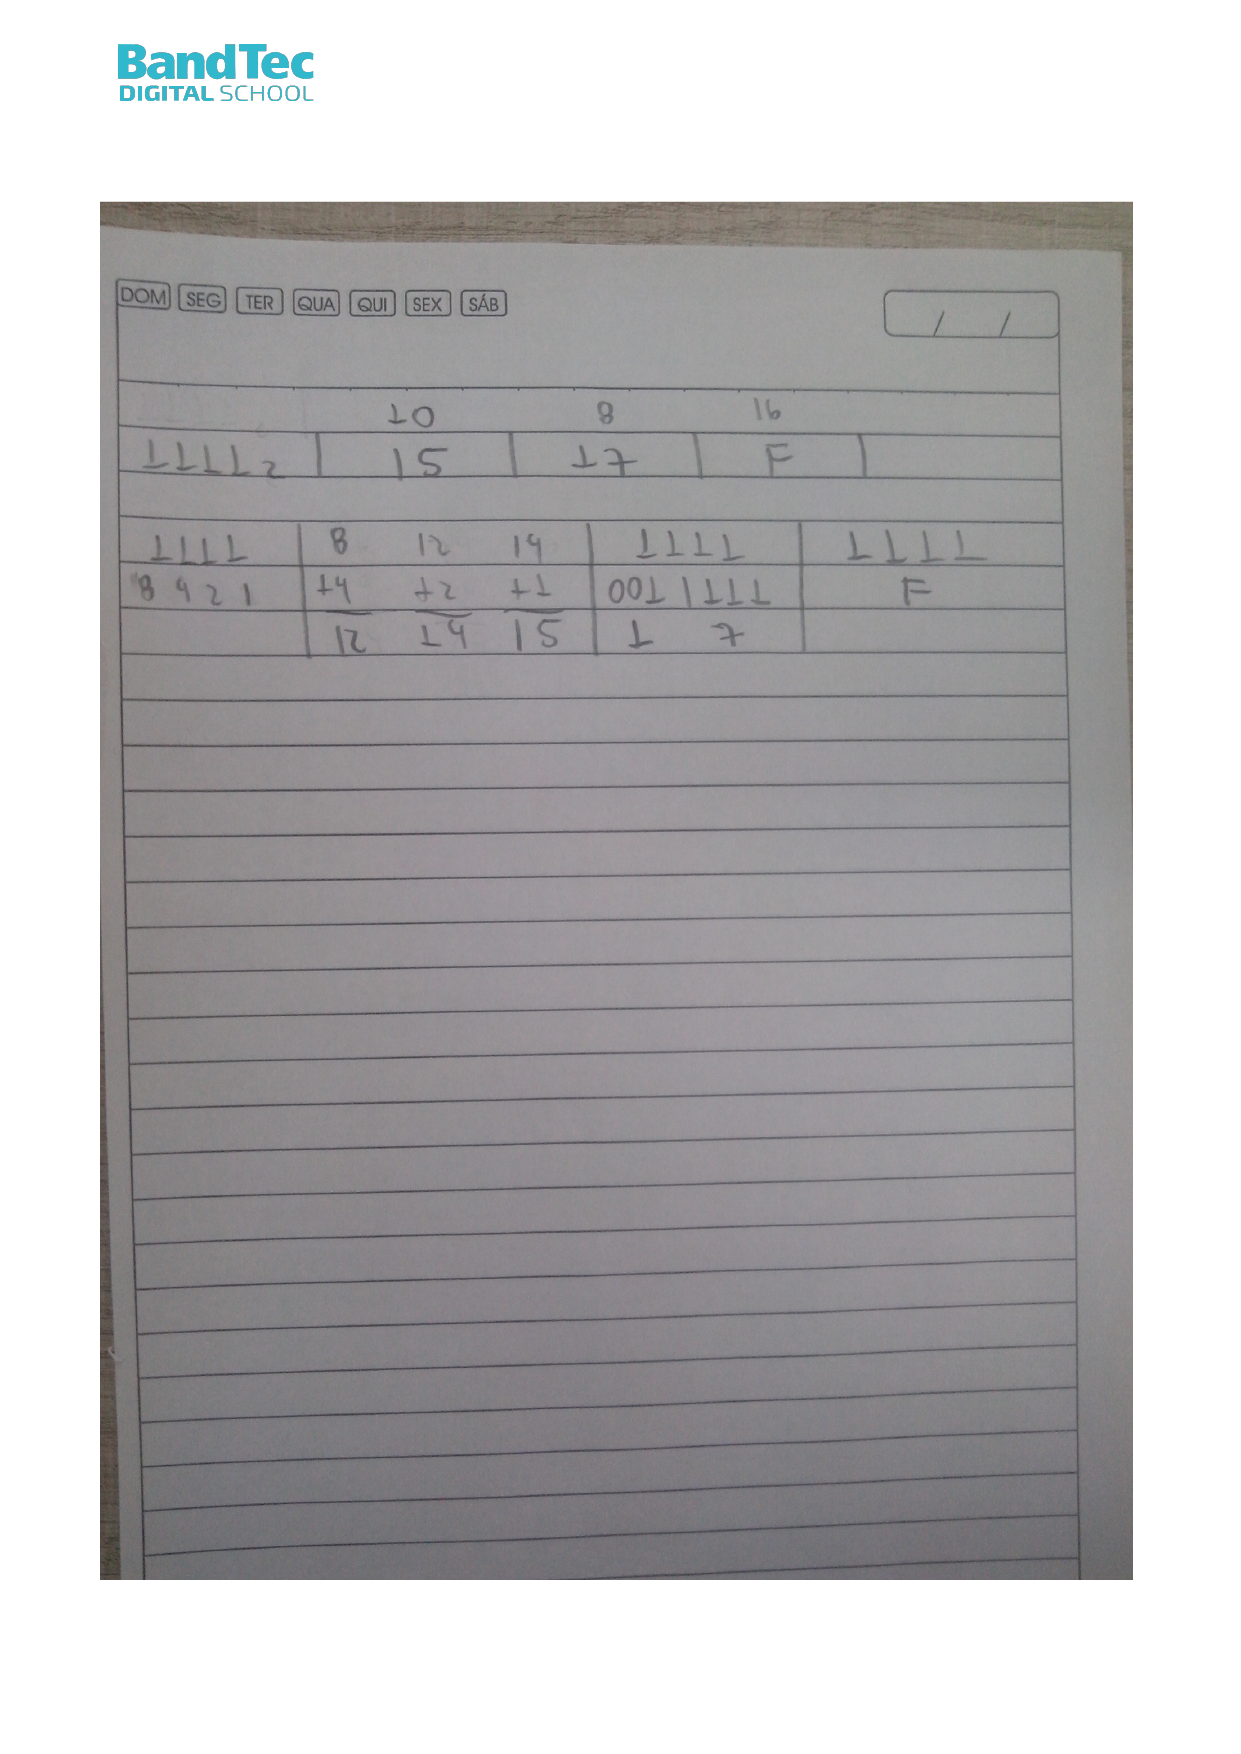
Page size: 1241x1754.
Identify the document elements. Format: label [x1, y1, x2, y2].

picture [101, 203, 1133, 1578]
picture [118, 44, 314, 107]
